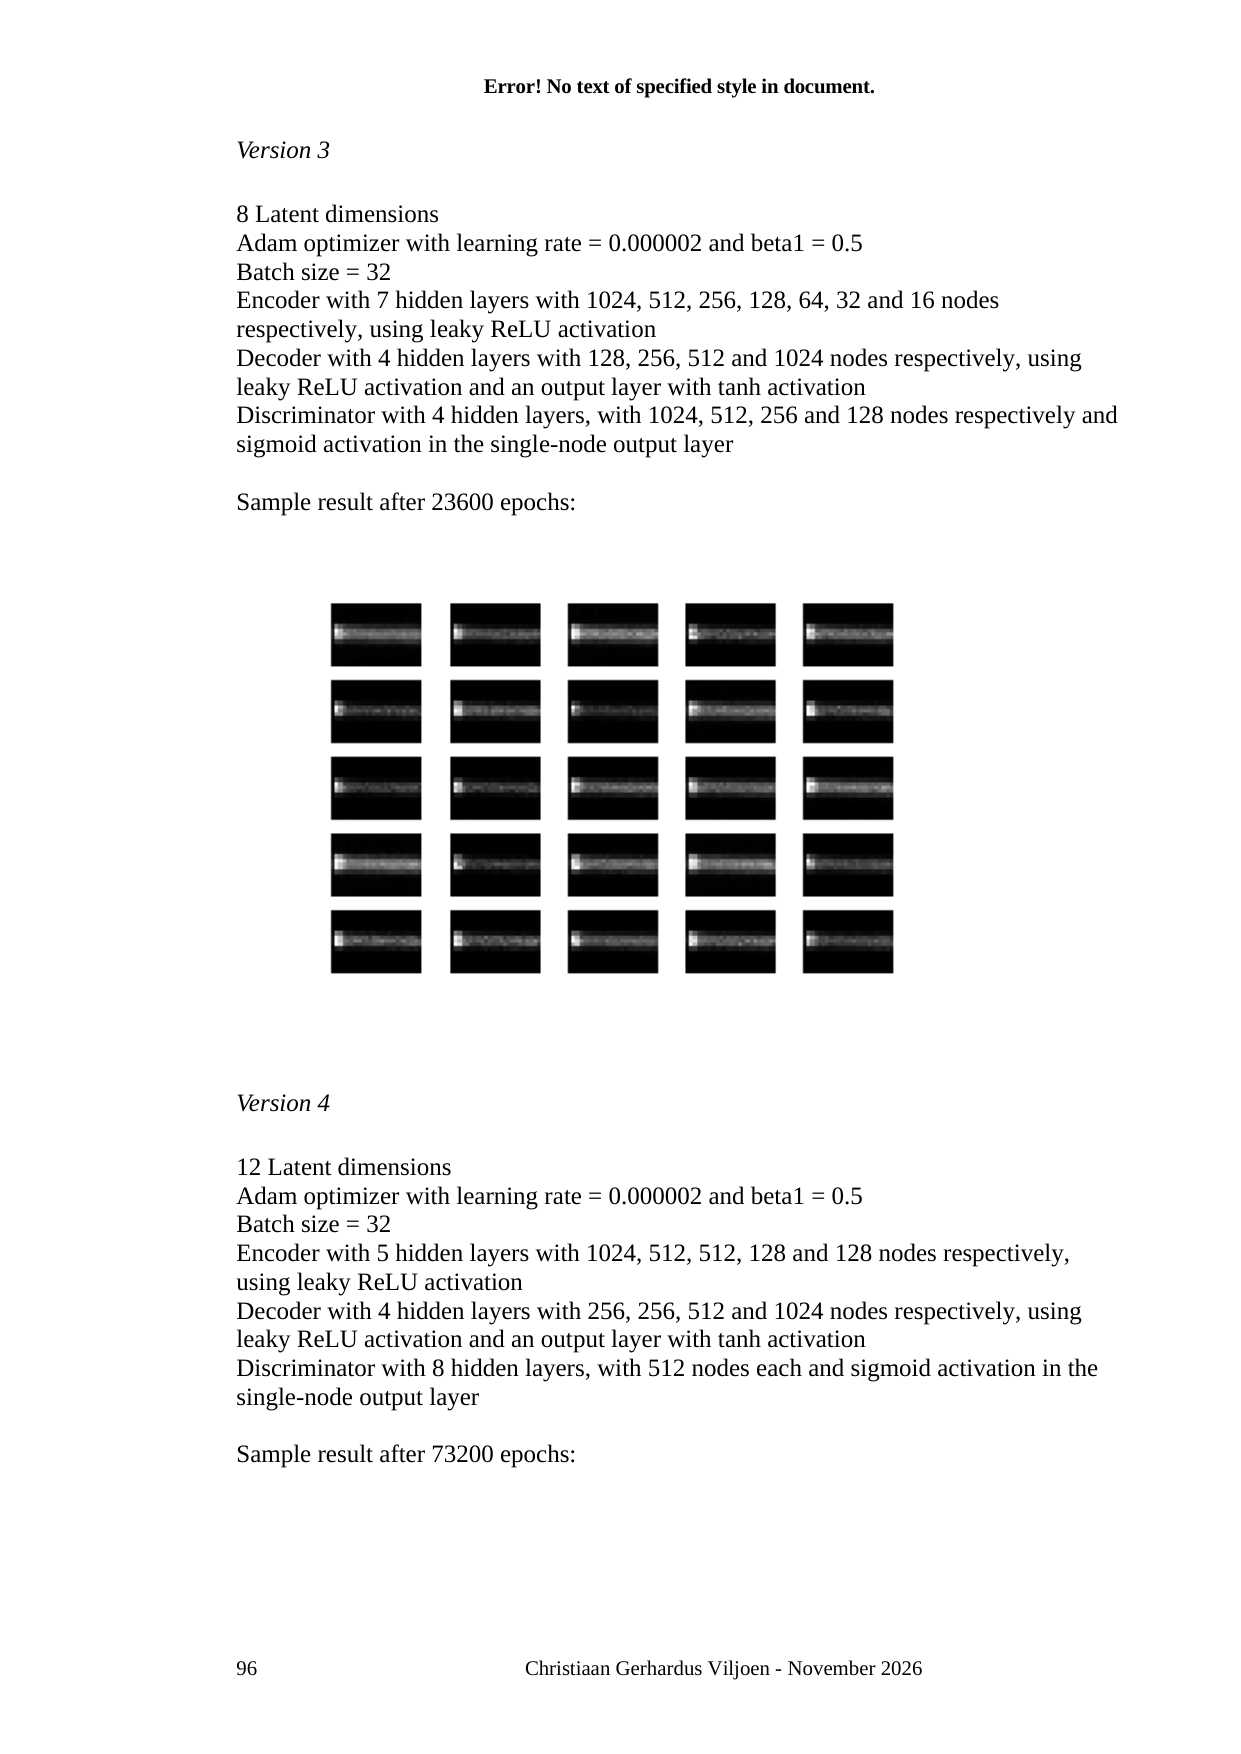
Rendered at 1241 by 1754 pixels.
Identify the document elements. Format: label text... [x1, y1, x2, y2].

text 12 Latent dimensions [236, 1152, 1122, 1181]
text Decoder with 4 hidden layers with 256, 256, 512 and 1024 nodes respectively, using leaky ReLU activation and an output layer with tanh activation [236, 1296, 1122, 1353]
text Discriminator with 4 hidden layers, with 1024, 512, 256 and 128 nodes respectively and sigmoid activation in the single-node output layer [236, 400, 1122, 458]
text Adam optimizer with learning rate = 0.000002 and beta1 = 0.5 [236, 1181, 1122, 1209]
picture [236, 544, 972, 1035]
text Decoder with 4 hidden layers with 128, 256, 512 and 1024 nodes respectively, using leaky ReLU activation and an output layer with tanh activation [236, 343, 1122, 400]
text Sample result after 23600 epochs: [236, 487, 1122, 515]
text Batch size = 32 [236, 1209, 1122, 1238]
text Encoder with 5 hidden layers with 1024, 512, 512, 128 and 128 nodes respectively, using leaky ReLU activation [236, 1238, 1122, 1296]
text Adam optimizer with learning rate = 0.000002 and beta1 = 0.5 [236, 228, 1122, 257]
text Sample result after 73200 epochs: [236, 1439, 1122, 1468]
text Discriminator with 8 hidden layers, with 512 nodes each and sigmoid activation in the single-node output layer [236, 1353, 1122, 1411]
subtitle Version 3 [236, 135, 1122, 164]
text 8 Latent dimensions [236, 199, 1122, 228]
text Batch size = 32 [236, 257, 1122, 285]
subtitle Version 4 [236, 1088, 1122, 1117]
text Encoder with 7 hidden layers with 1024, 512, 256, 128, 64, 32 and 16 nodes respectively, using leaky ReLU activation [236, 285, 1122, 343]
